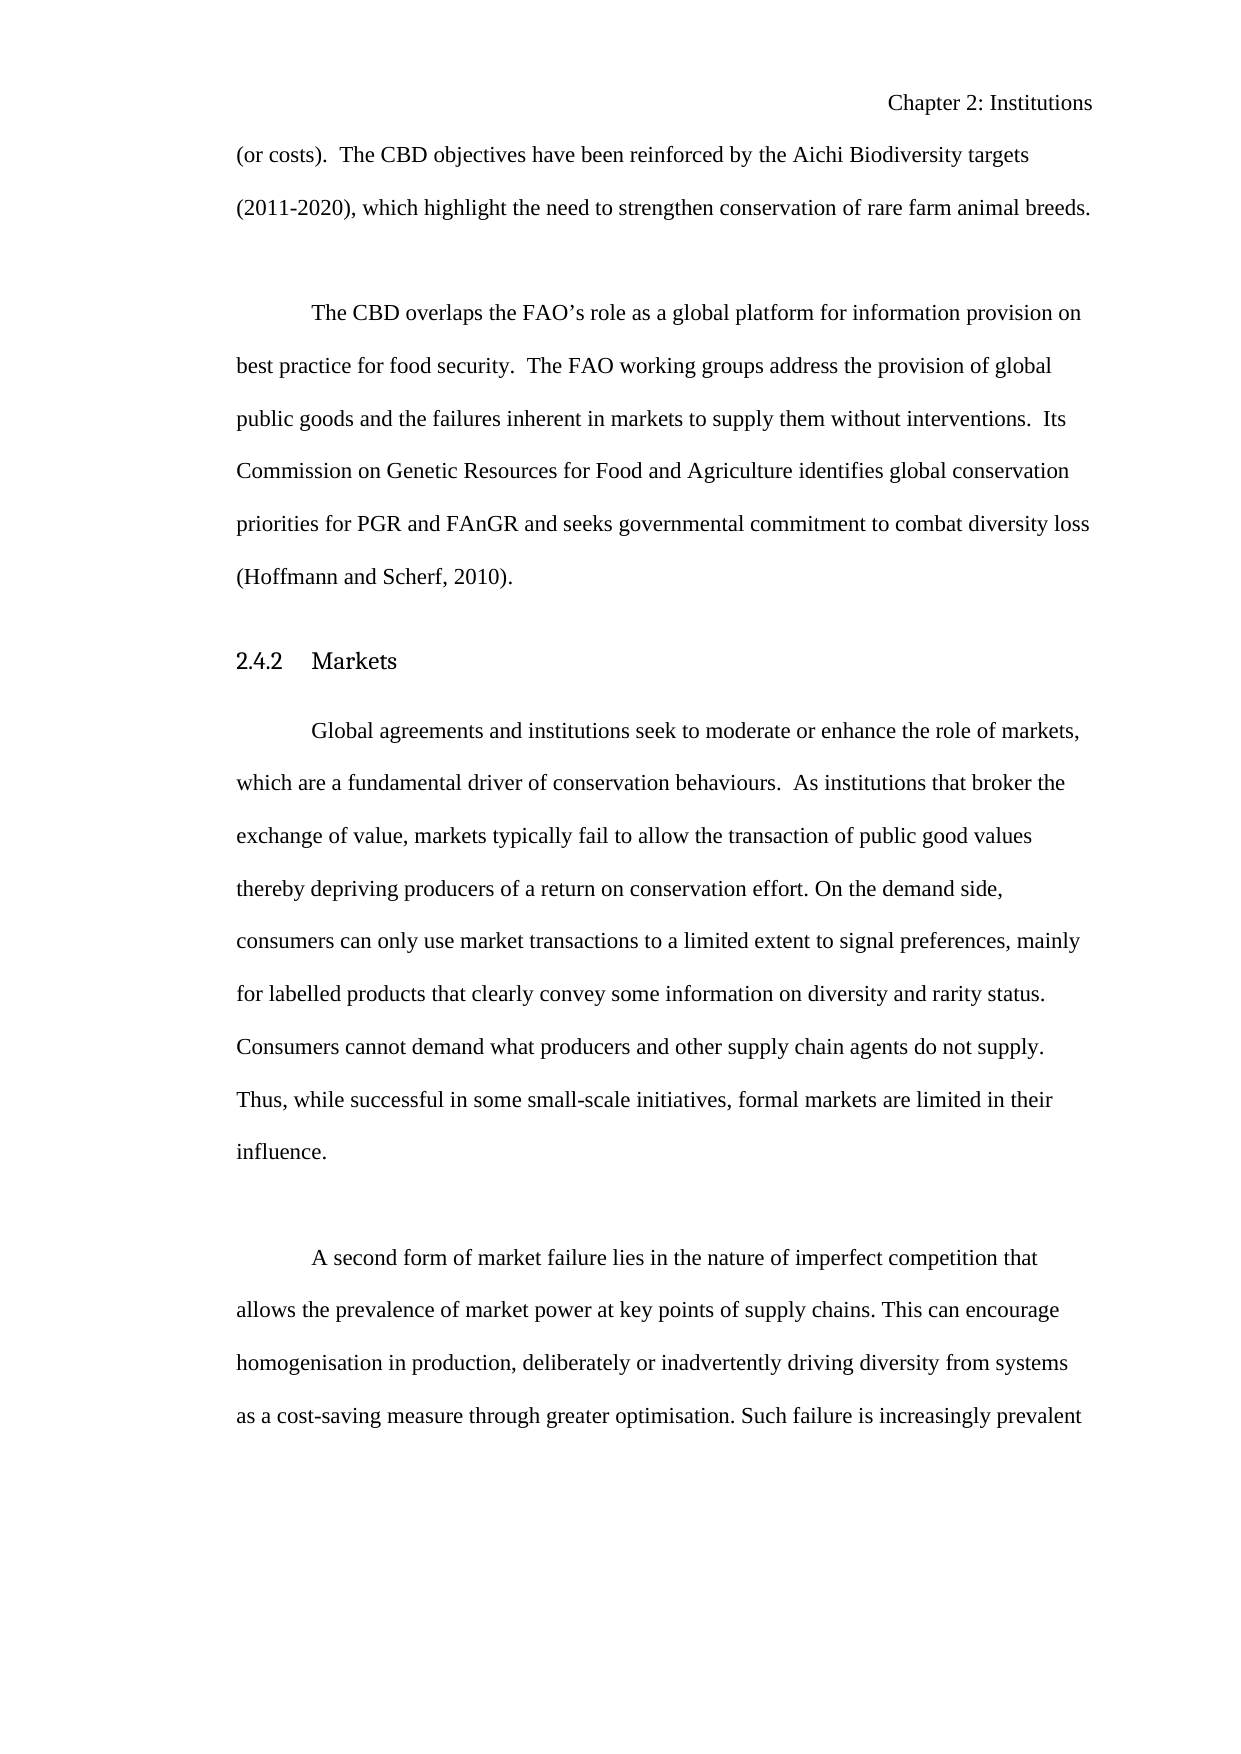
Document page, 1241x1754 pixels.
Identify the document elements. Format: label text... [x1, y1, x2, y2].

text The CBD overlaps the FAO’s role as a global platform for information provision on best practice for food security. The FAO working groups address the provision of global public goods and the failures inherent in markets to supply them without interventions. Its Commission on Genetic Resources for Food and Agriculture identifies global conservation priorities for PGR and FAnGR and seeks governmental commitment to combat diversity loss (Hoffmann and Scherf, 2010). [236, 299, 1092, 589]
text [236, 1244, 1092, 1428]
text Global agreements and institutions seek to moderate or enhance the role of markets, which are a fundamental driver of conservation behaviours. As institutions that broker the exchange of value, markets typically fail to allow the transaction of public good values thereby depriving producers of a return on conservation effort. On the demand side, consumers can only use market transactions to a limited extent to signal preferences, mainly for labelled products that clearly convey some information on diversity and rarity status. Consumers cannot demand what producers and other supply chain agents do not supply. Thus, while successful in some small-scale initiatives, formal markets are limited in their influence. [236, 717, 1092, 1165]
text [236, 141, 1092, 220]
subtitle Markets [236, 647, 1092, 676]
